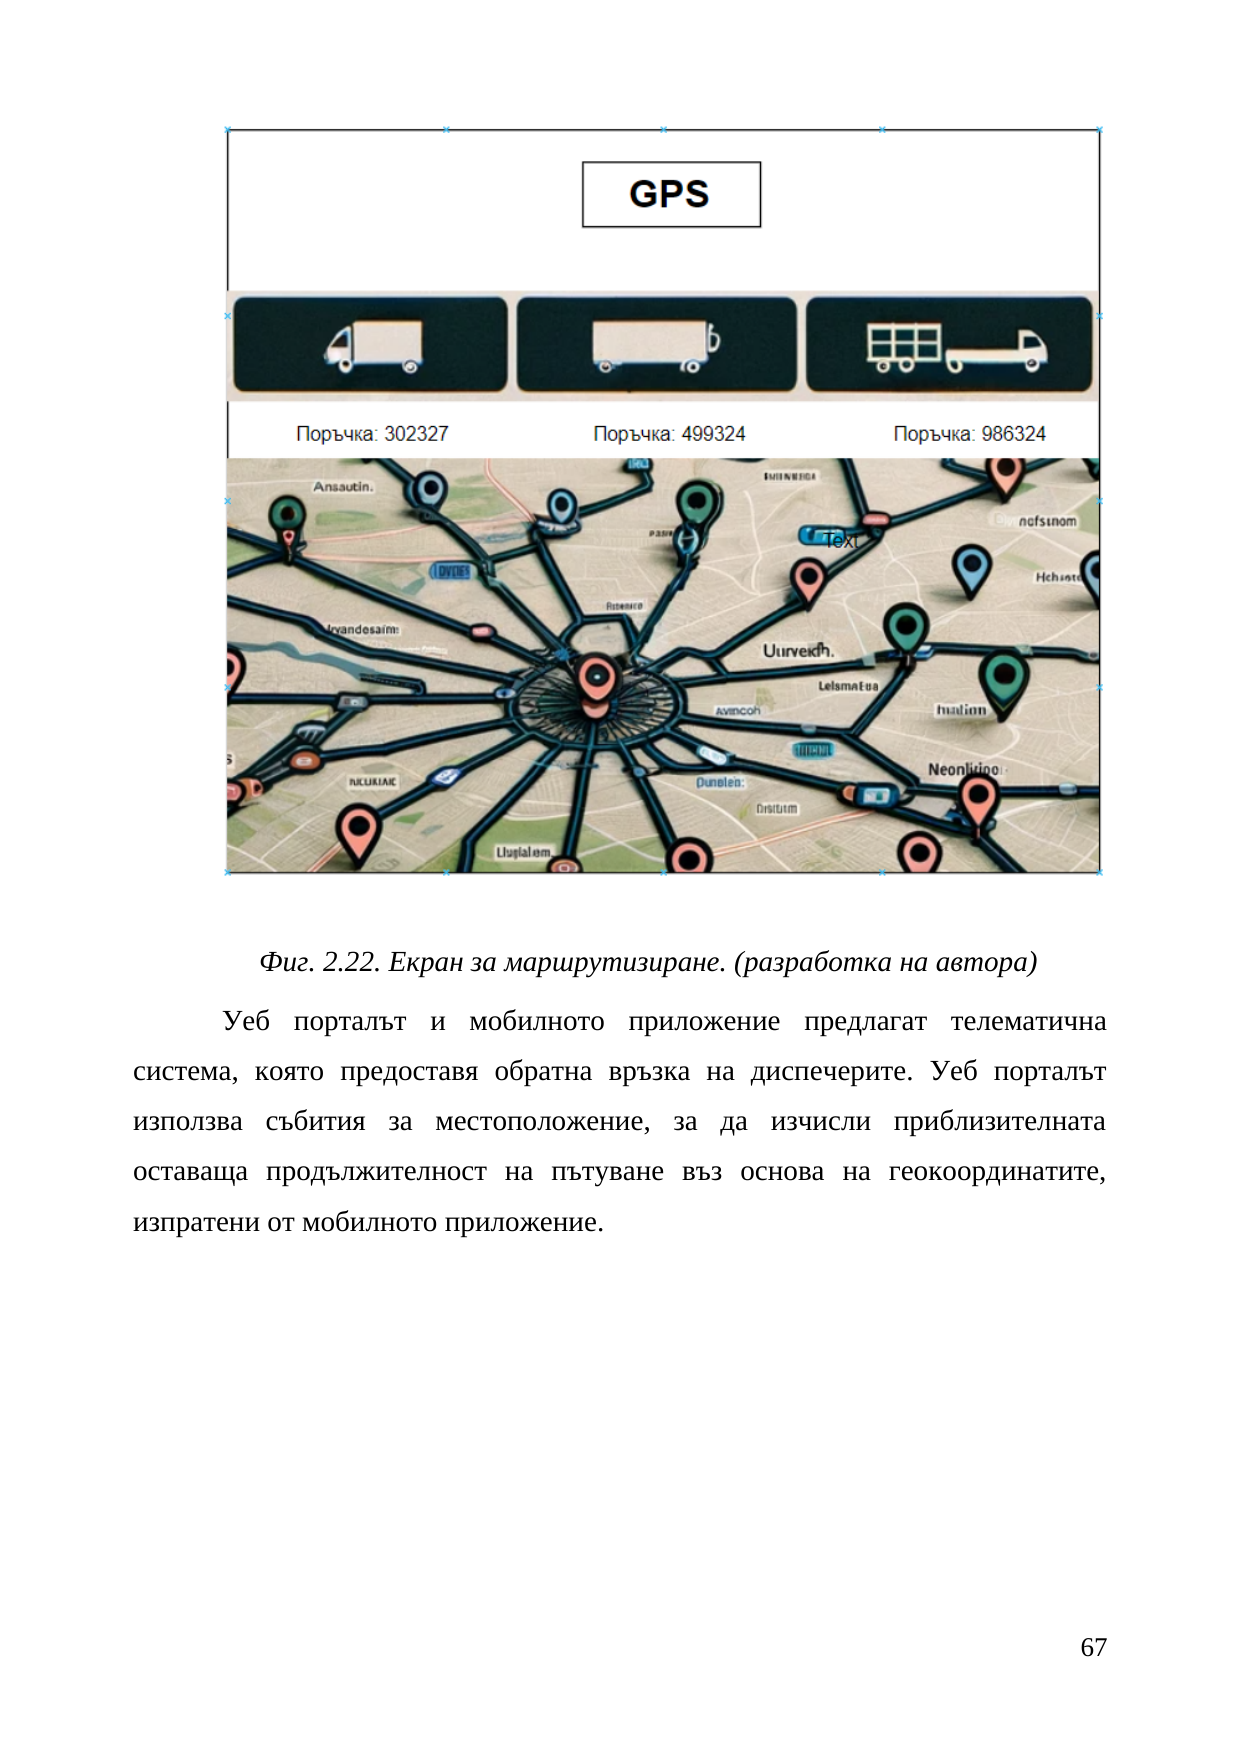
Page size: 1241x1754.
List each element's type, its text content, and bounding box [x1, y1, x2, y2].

picture [221, 118, 1114, 903]
title Фиг. 2.22. Екран за маршрутизиране. (разработка на автора) [133, 944, 1107, 978]
text Уеб порталът и мобилното приложение предлагат телематична система, която предоставя обратна връзка на диспечерите. Уеб порталът използва събития за местоположение, за да изчисли приблизителната оставаща продължителност на пътуване въз основа на геокоординатите, изпратени от мобилното приложение. [133, 1003, 1107, 1237]
